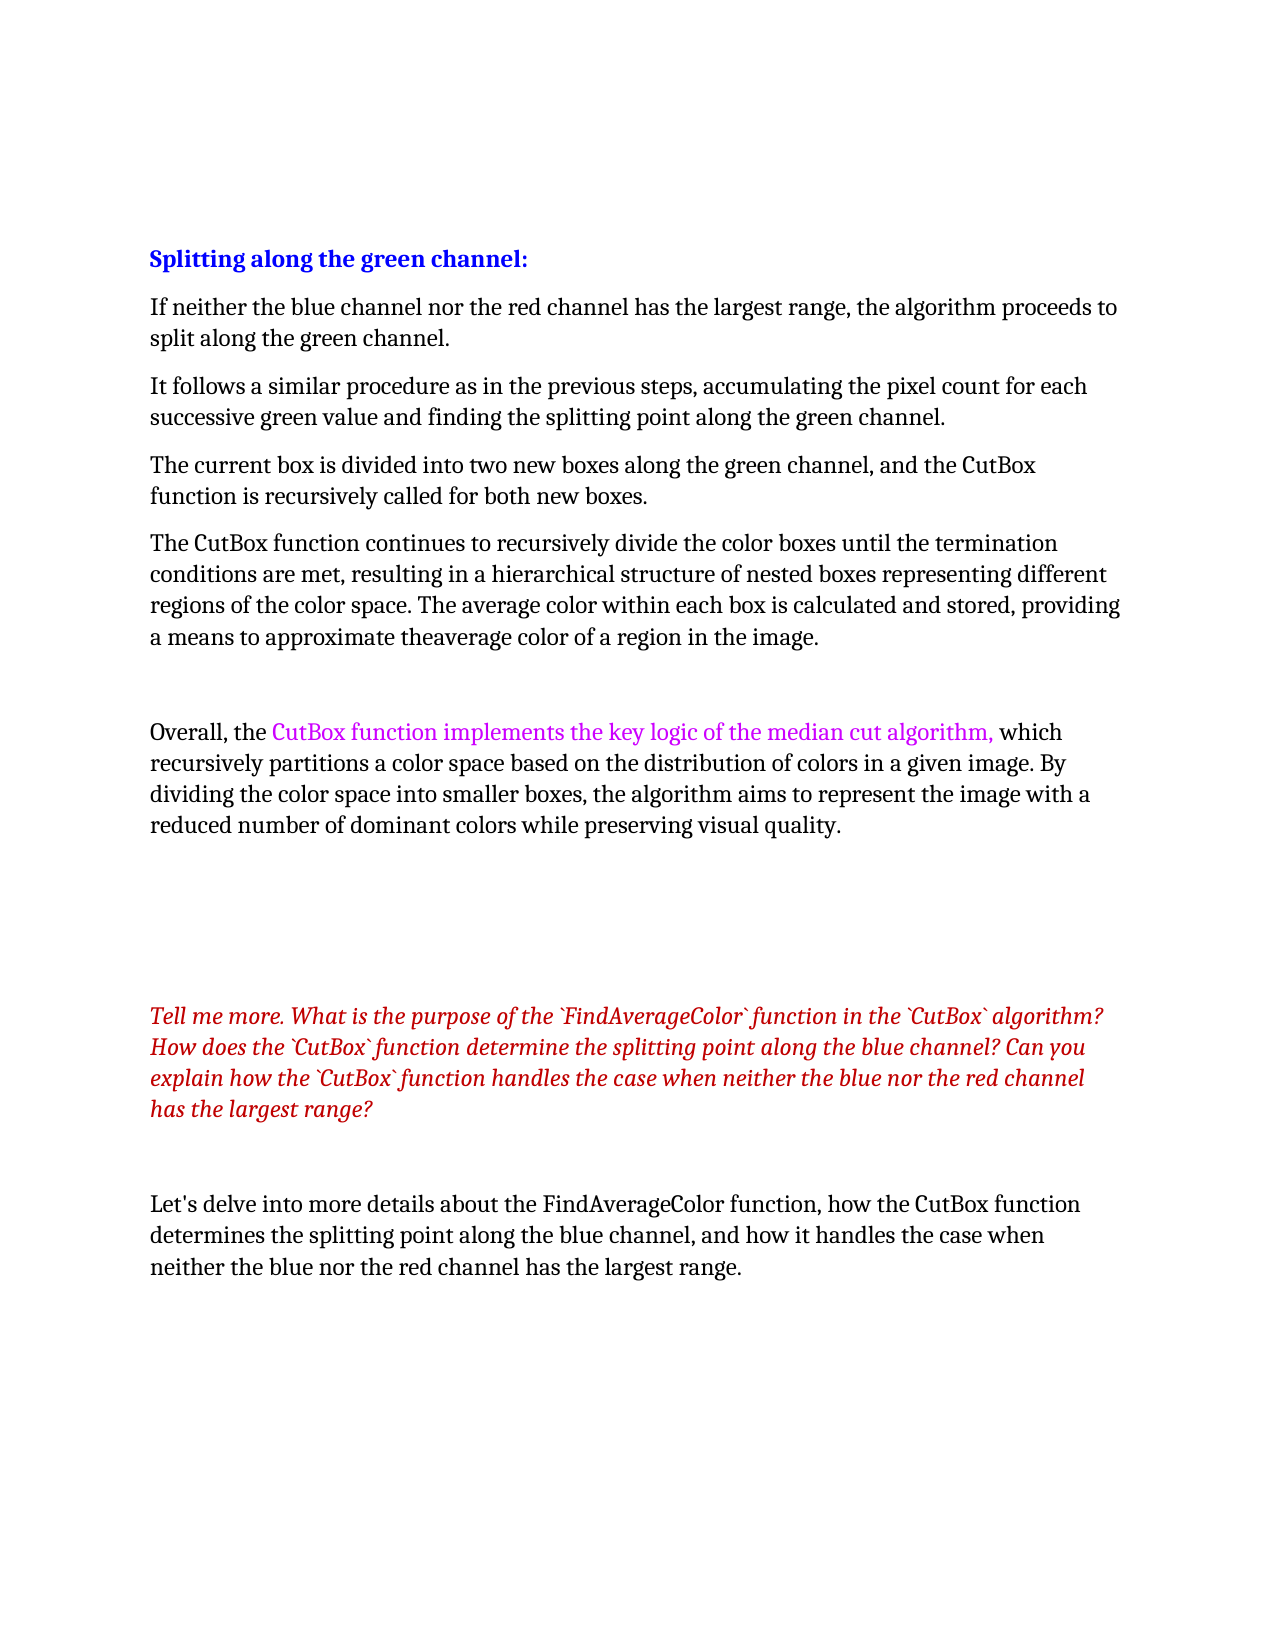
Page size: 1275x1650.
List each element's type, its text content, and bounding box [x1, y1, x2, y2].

text If neither the blue channel nor the red channel has the largest range, the algorithm proceeds to split along the green channel. [150, 293, 1125, 353]
text Tell me more. What is the purpose of the `FindAverageColor` function in the `CutBox` algorithm? How does the `CutBox` function determine the splitting point along the blue channel? Can you explain how the `CutBox` function handles the case when neither the blue nor the red channel has the largest range? [150, 1002, 1125, 1124]
text The CutBox function continues to recursively divide the color boxes until the termination conditions are met, resulting in a hierarchical structure of nested boxes representing different regions of the color space. The average color within each box is calculated and stored, providing a means to approximate theaverage color of a region in the image. [150, 529, 1125, 651]
text Splitting along the green channel: [150, 245, 1125, 274]
text It follows a similar procedure as in the previous steps, accumulating the pixel count for each successive green value and finding the splitting point along the green channel. [150, 372, 1125, 432]
text The current box is divided into two new boxes along the green channel, and the CutBox function is recursively called for both new boxes. [150, 451, 1125, 510]
text Let's delve into more details about the FindAverageColor function, how the CutBox function determines the splitting point along the blue channel, and how it handles the case when neither the blue nor the red channel has the largest range. [150, 1190, 1125, 1281]
text Overall, the CutBox function implements the key logic of the median cut algorithm, which recursively partitions a color space based on the distribution of colors in a given image. By dividing the color space into smaller boxes, the algorithm aims to represent the image with a reduced number of dominant colors while preserving visual quality. [150, 718, 1125, 840]
